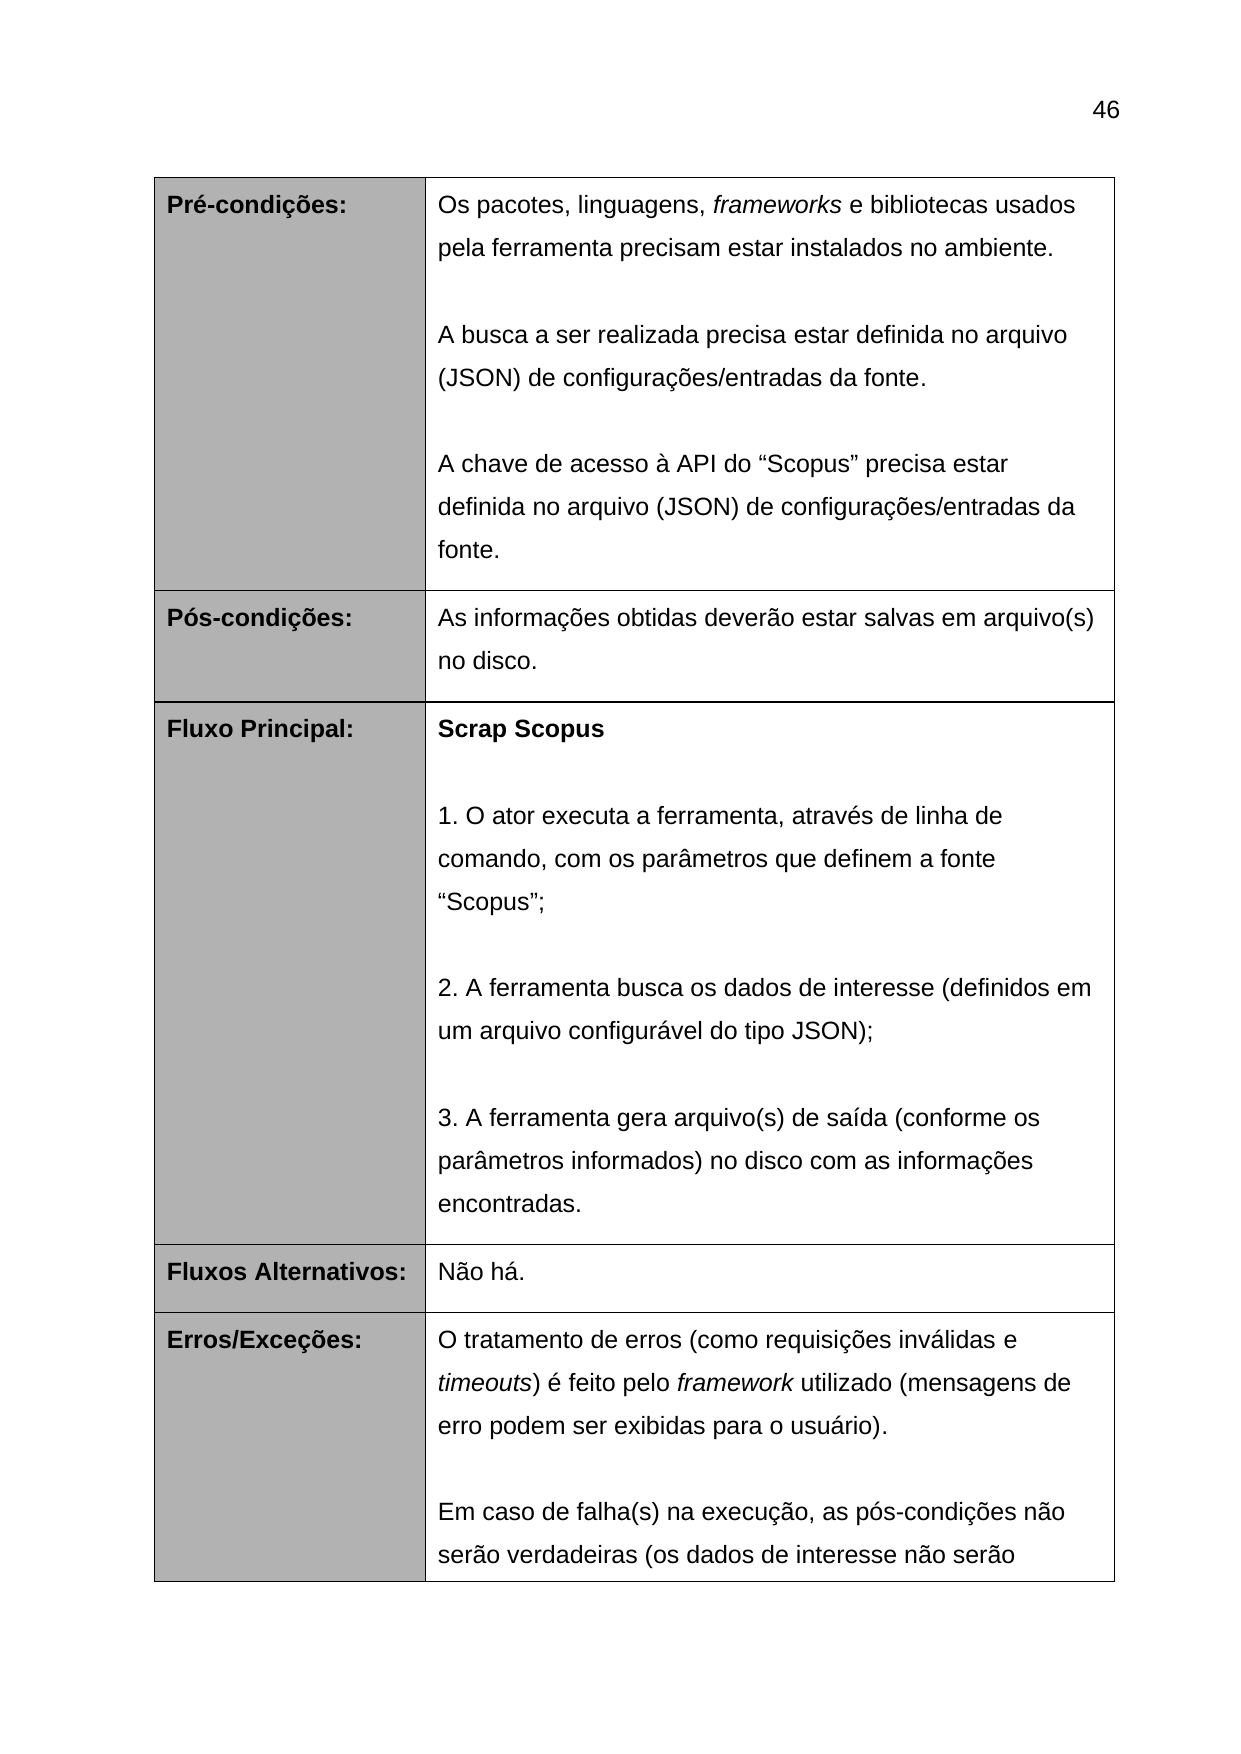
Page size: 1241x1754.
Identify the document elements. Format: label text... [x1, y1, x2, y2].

table_cell Erros/Exceções: [155, 1313, 425, 1581]
table_cell Scrap Scopus 1. O ator executa a ferramenta, através de linha de comando, com os parâmetros que definem a fonte “Scopus”; 2. A ferramenta busca os dados de interesse (definidos em um arquivo configurável do tipo JSON); 3. A ferramenta gera arquivo(s) de saída (conforme os parâmetros informados) no disco com as informações encontradas. [426, 703, 1114, 1244]
table_cell Os pacotes, linguagens, frameworks e bibliotecas usados pela ferramenta precisam estar instalados no ambiente. A busca a ser realizada precisa estar definida no arquivo (JSON) de configurações/entradas da fonte. A chave de acesso à API do “Scopus” precisa estar definida no arquivo (JSON) de configurações/entradas da fonte. [426, 178, 1114, 590]
table_cell Não há. [426, 1245, 1114, 1312]
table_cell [426, 1313, 1114, 1581]
table_cell Fluxos Alternativos: [155, 1245, 425, 1312]
table_cell Pré-condições: [155, 178, 425, 590]
table_cell Fluxo Principal: [155, 703, 425, 1244]
table_cell Pós-condições: [155, 591, 425, 701]
table_cell As informações obtidas deverão estar salvas em arquivo(s) no disco. [426, 591, 1114, 701]
